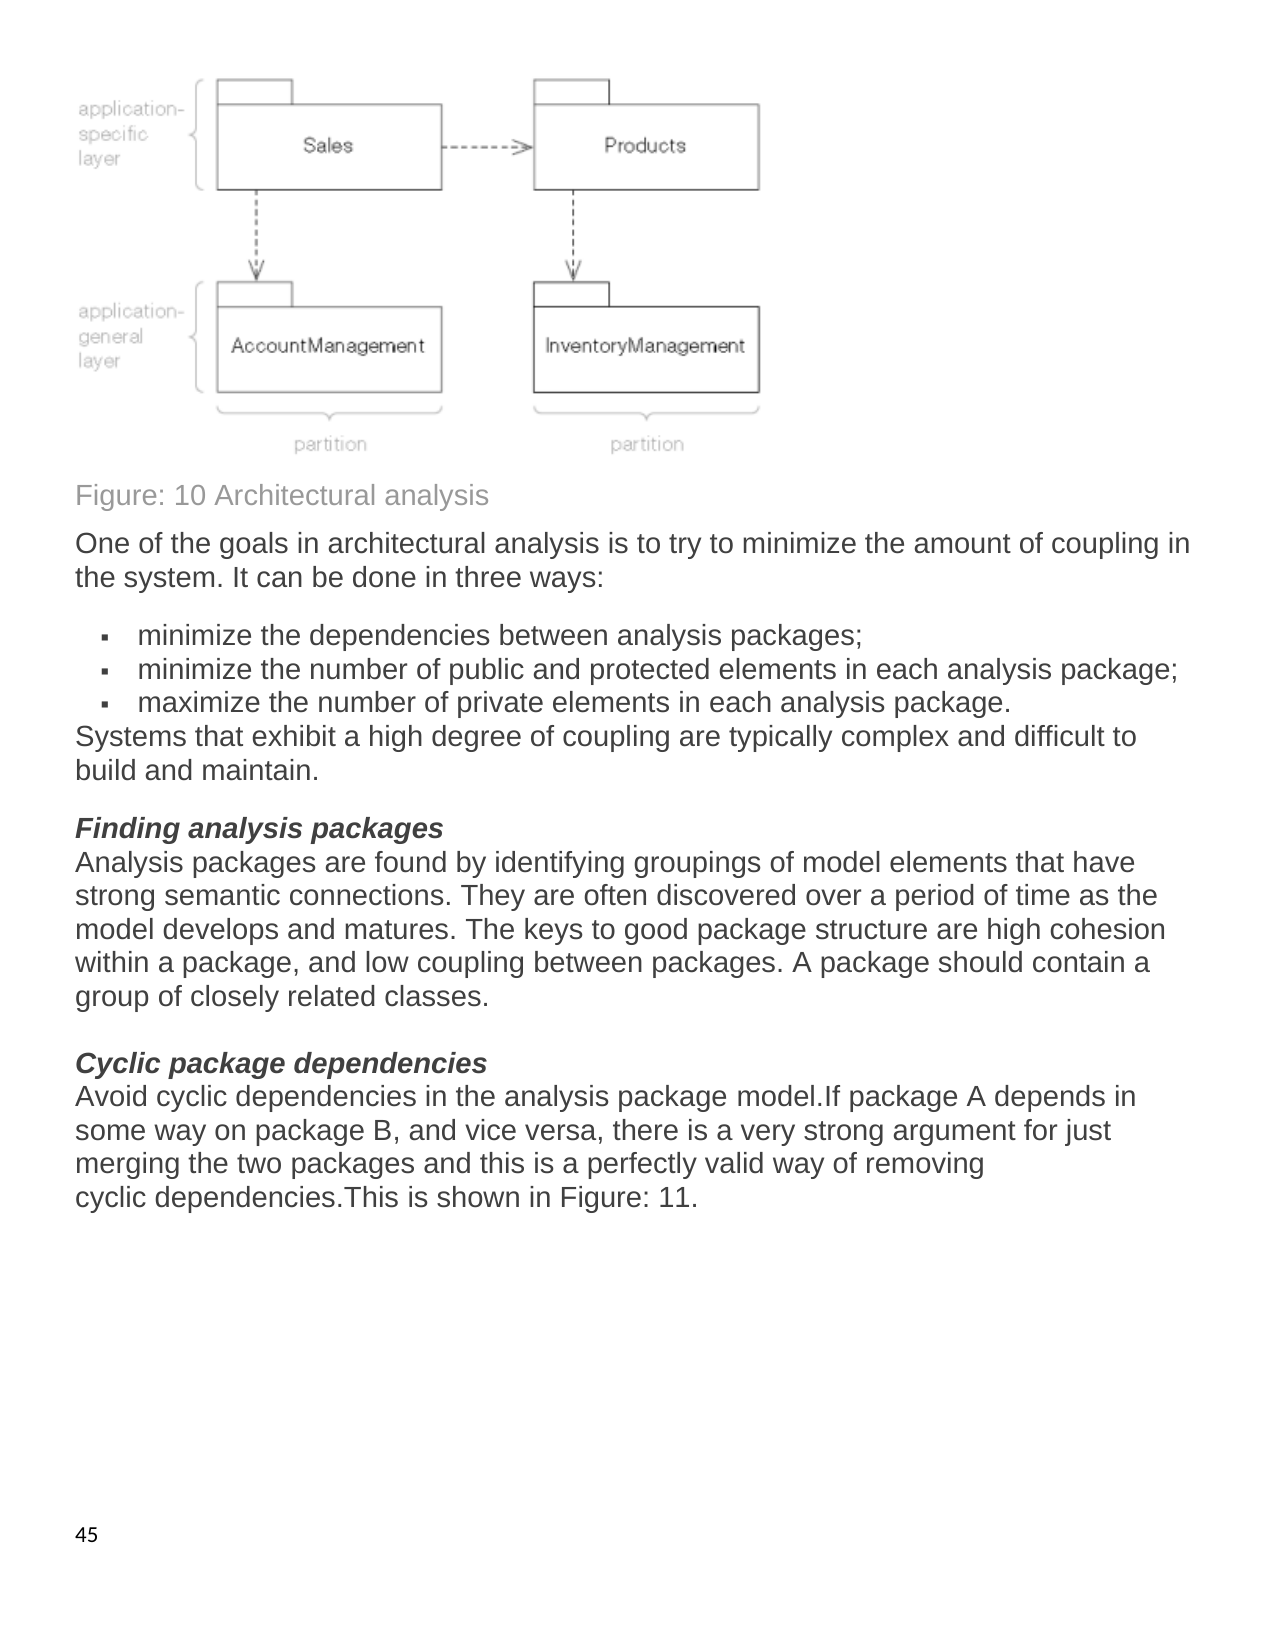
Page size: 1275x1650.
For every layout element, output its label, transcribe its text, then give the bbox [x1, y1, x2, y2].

text Systems that exhibit a high degree of coupling are typically complex and difficult to build and maintain. [75, 719, 1200, 786]
picture [75, 75, 762, 459]
list minimize the dependencies between analysis packages; [100, 618, 1200, 652]
text Cyclic package dependencies Avoid cyclic dependencies in the analysis package model.If package A depends in some way on package B, and vice versa, there is a very strong argument for just merging the two packages and this is a perfectly valid way of removing cyclic dependencies.This is shown in Figure: 11. [75, 1046, 1200, 1214]
list maximize the number of private elements in each analysis package. [100, 686, 1200, 719]
text Figure: 10 Architectural analysis [75, 478, 1200, 511]
list minimize the number of public and protected elements in each analysis package; [100, 652, 1200, 686]
text One of the goals in architectural analysis is to try to minimize the amount of coupling in the system. It can be done in three ways: [75, 526, 1200, 593]
text Finding analysis packages Analysis packages are found by identifying groupings of model elements that have strong semantic connections. They are often discovered over a period of time as the model develops and matures. The keys to good package structure are high cohesion within a package, and low coupling between packages. A package should contain a group of closely related classes. [75, 811, 1200, 1012]
